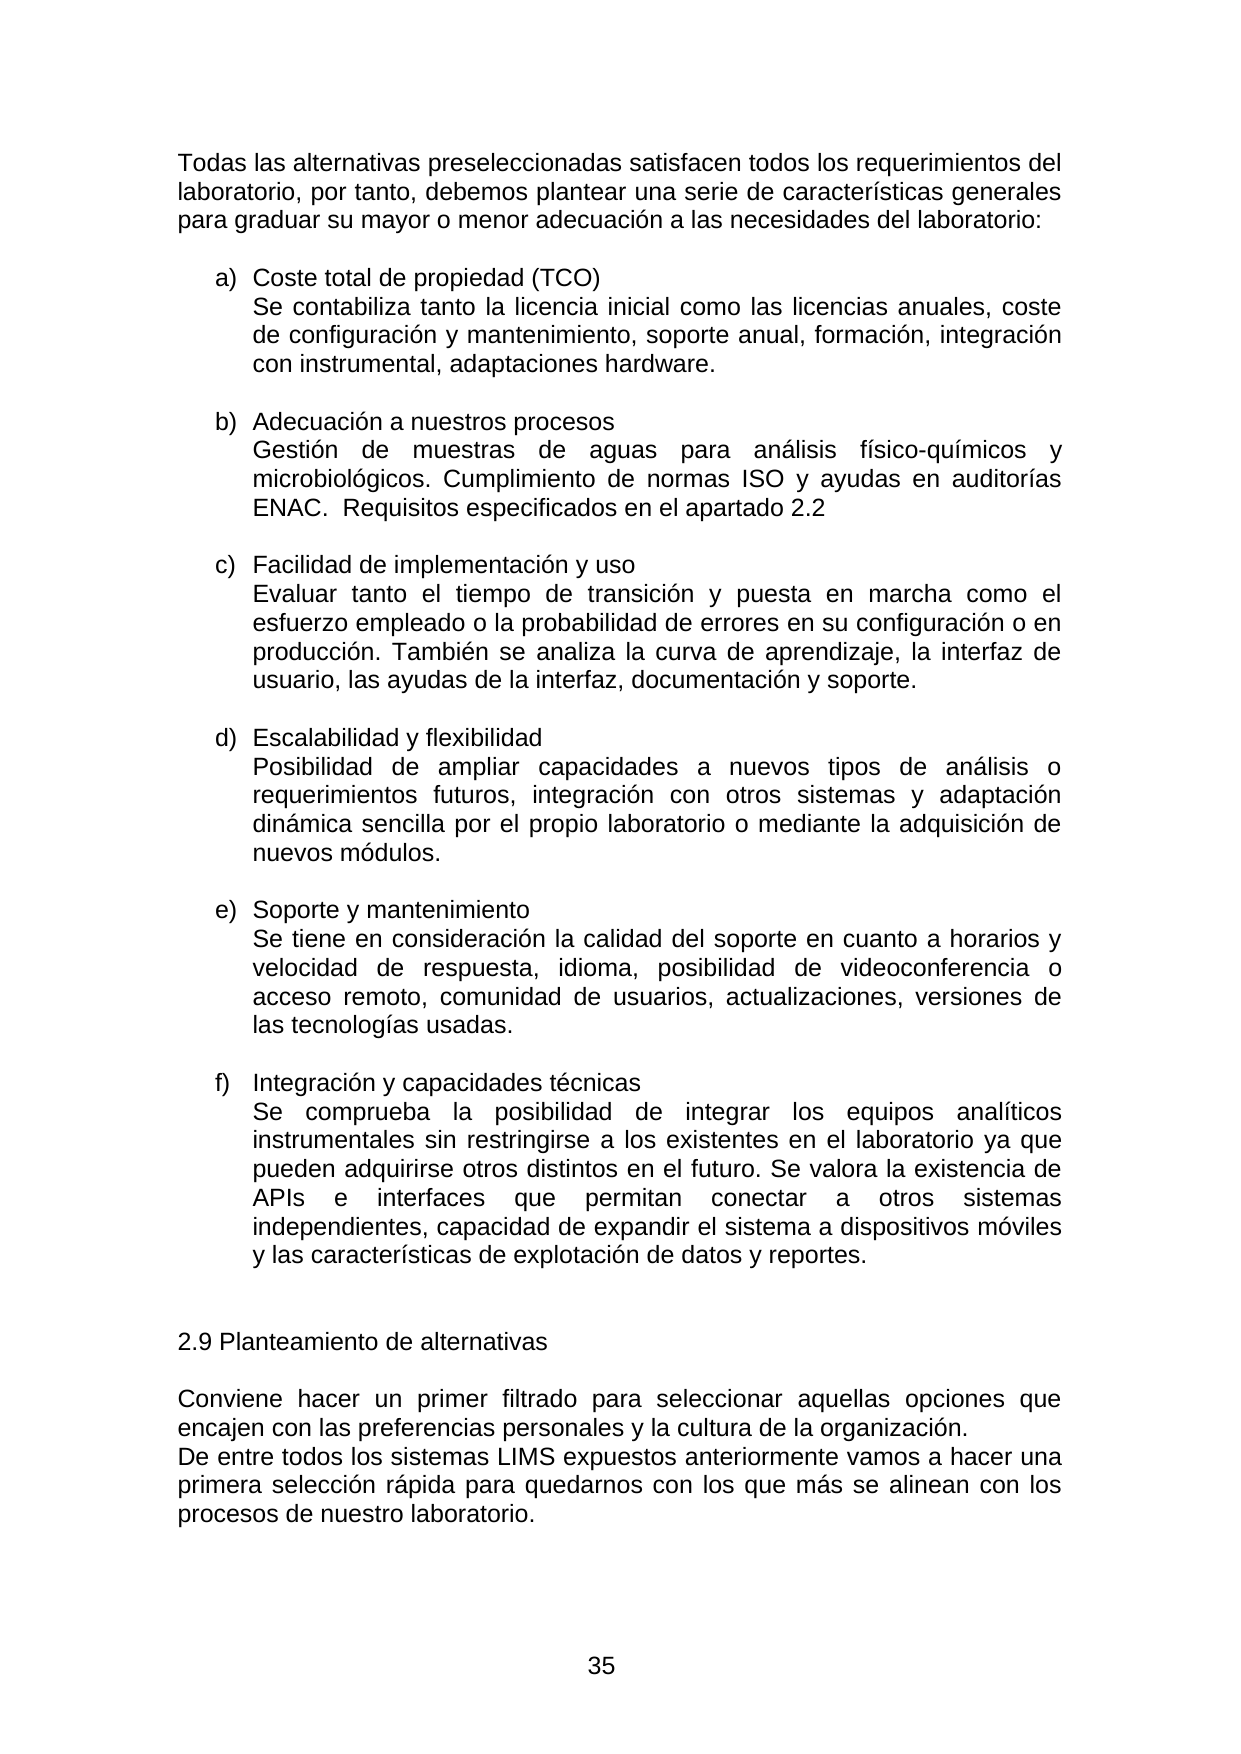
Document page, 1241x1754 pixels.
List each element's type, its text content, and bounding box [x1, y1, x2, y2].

text Conviene hacer un primer filtrado para seleccionar aquellas opciones que encajen con las preferencias personales y la cultura de la organización. [177, 1384, 1063, 1441]
list Soporte y mantenimiento [215, 895, 1063, 924]
subtitle 2.9 Planteamiento de alternativas [177, 1326, 1063, 1355]
list Gestión de muestras de aguas para análisis físico-químicos y microbiológicos. Cumplimiento de normas ISO y ayudas en auditorías ENAC. Requisitos especificados en el apartado 2.2 [252, 435, 1063, 521]
list Escalabilidad y flexibilidad [215, 723, 1063, 751]
text De entre todos los sistemas LIMS expuestos anteriormente vamos a hacer una primera selección rápida para quedarnos con los que más se alinean con los procesos de nuestro laboratorio. [177, 1441, 1063, 1528]
list Coste total de propiedad (TCO) [215, 263, 1063, 291]
list Facilidad de implementación y uso [215, 550, 1063, 579]
list Posibilidad de ampliar capacidades a nuevos tipos de análisis o requerimientos futuros, integración con otros sistemas y adaptación dinámica sencilla por el propio laboratorio o mediante la adquisición de nuevos módulos. [252, 751, 1063, 866]
list Evaluar tanto el tiempo de transición y puesta en marcha como el esfuerzo empleado o la probabilidad de errores en su configuración o en producción. También se analiza la curva de aprendizaje, la interfaz de usuario, las ayudas de la interfaz, documentación y soporte. [252, 579, 1063, 694]
list Se contabiliza tanto la licencia inicial como las licencias anuales, coste de configuración y mantenimiento, soporte anual, formación, integración con instrumental, adaptaciones hardware. [252, 291, 1063, 378]
list Se tiene en consideración la calidad del soporte en cuanto a horarios y velocidad de respuesta, idioma, posibilidad de videoconferencia o acceso remoto, comunidad de usuarios, actualizaciones, versiones de las tecnologías usadas. [252, 924, 1063, 1039]
list Adecuación a nuestros procesos [215, 406, 1063, 435]
text Todas las alternativas preseleccionadas satisfacen todos los requerimientos del laboratorio, por tanto, debemos plantear una serie de características generales para graduar su mayor o menor adecuación a las necesidades del laboratorio: [177, 148, 1063, 234]
list Se comprueba la posibilidad de integrar los equipos analíticos instrumentales sin restringirse a los existentes en el laboratorio ya que pueden adquirirse otros distintos en el futuro. Se valora la existencia de APIs e interfaces que permitan conectar a otros sistemas independientes, capacidad de expandir el sistema a dispositivos móviles y las características de explotación de datos y reportes. [252, 1096, 1063, 1269]
list Integración y capacidades técnicas [215, 1068, 1063, 1096]
